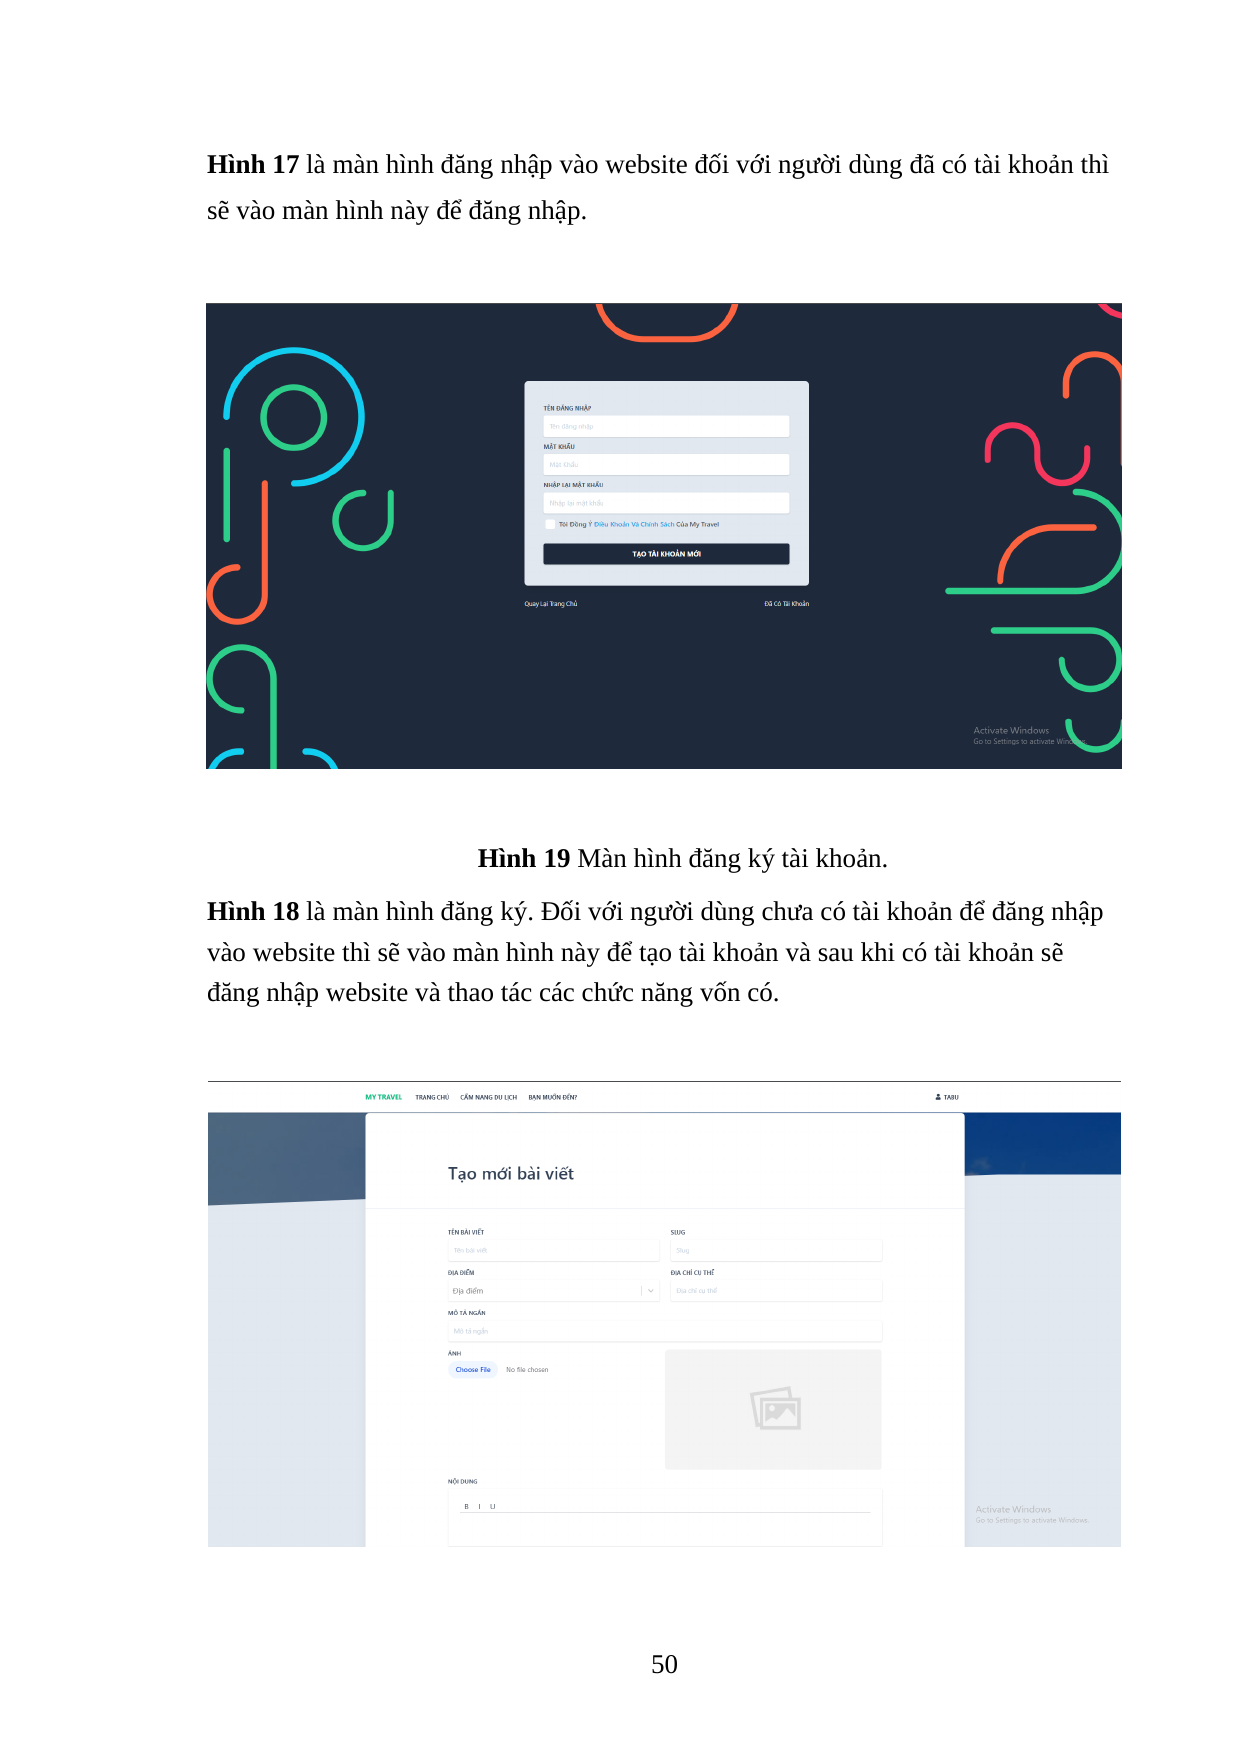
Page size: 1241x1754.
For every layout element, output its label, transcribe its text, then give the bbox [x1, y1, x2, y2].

text Hình 18 là màn hình đăng ký. Đối với người dùng chưa có tài khoản để đăng nhập vào website thì sẽ vào màn hình này để tạo tài khoản và sau khi có tài khoản sẽ đăng nhập website và thao tác các chức năng vốn có. [207, 895, 1122, 1007]
picture [206, 303, 1122, 769]
picture [208, 1081, 1121, 1547]
text Hình 19 Màn hình đăng ký tài khoản. [207, 842, 1122, 873]
text Hình 17 là màn hình đăng nhập vào website đối với người dùng đã có tài khoản thì sẽ vào màn hình này để đăng nhập. [207, 148, 1122, 226]
